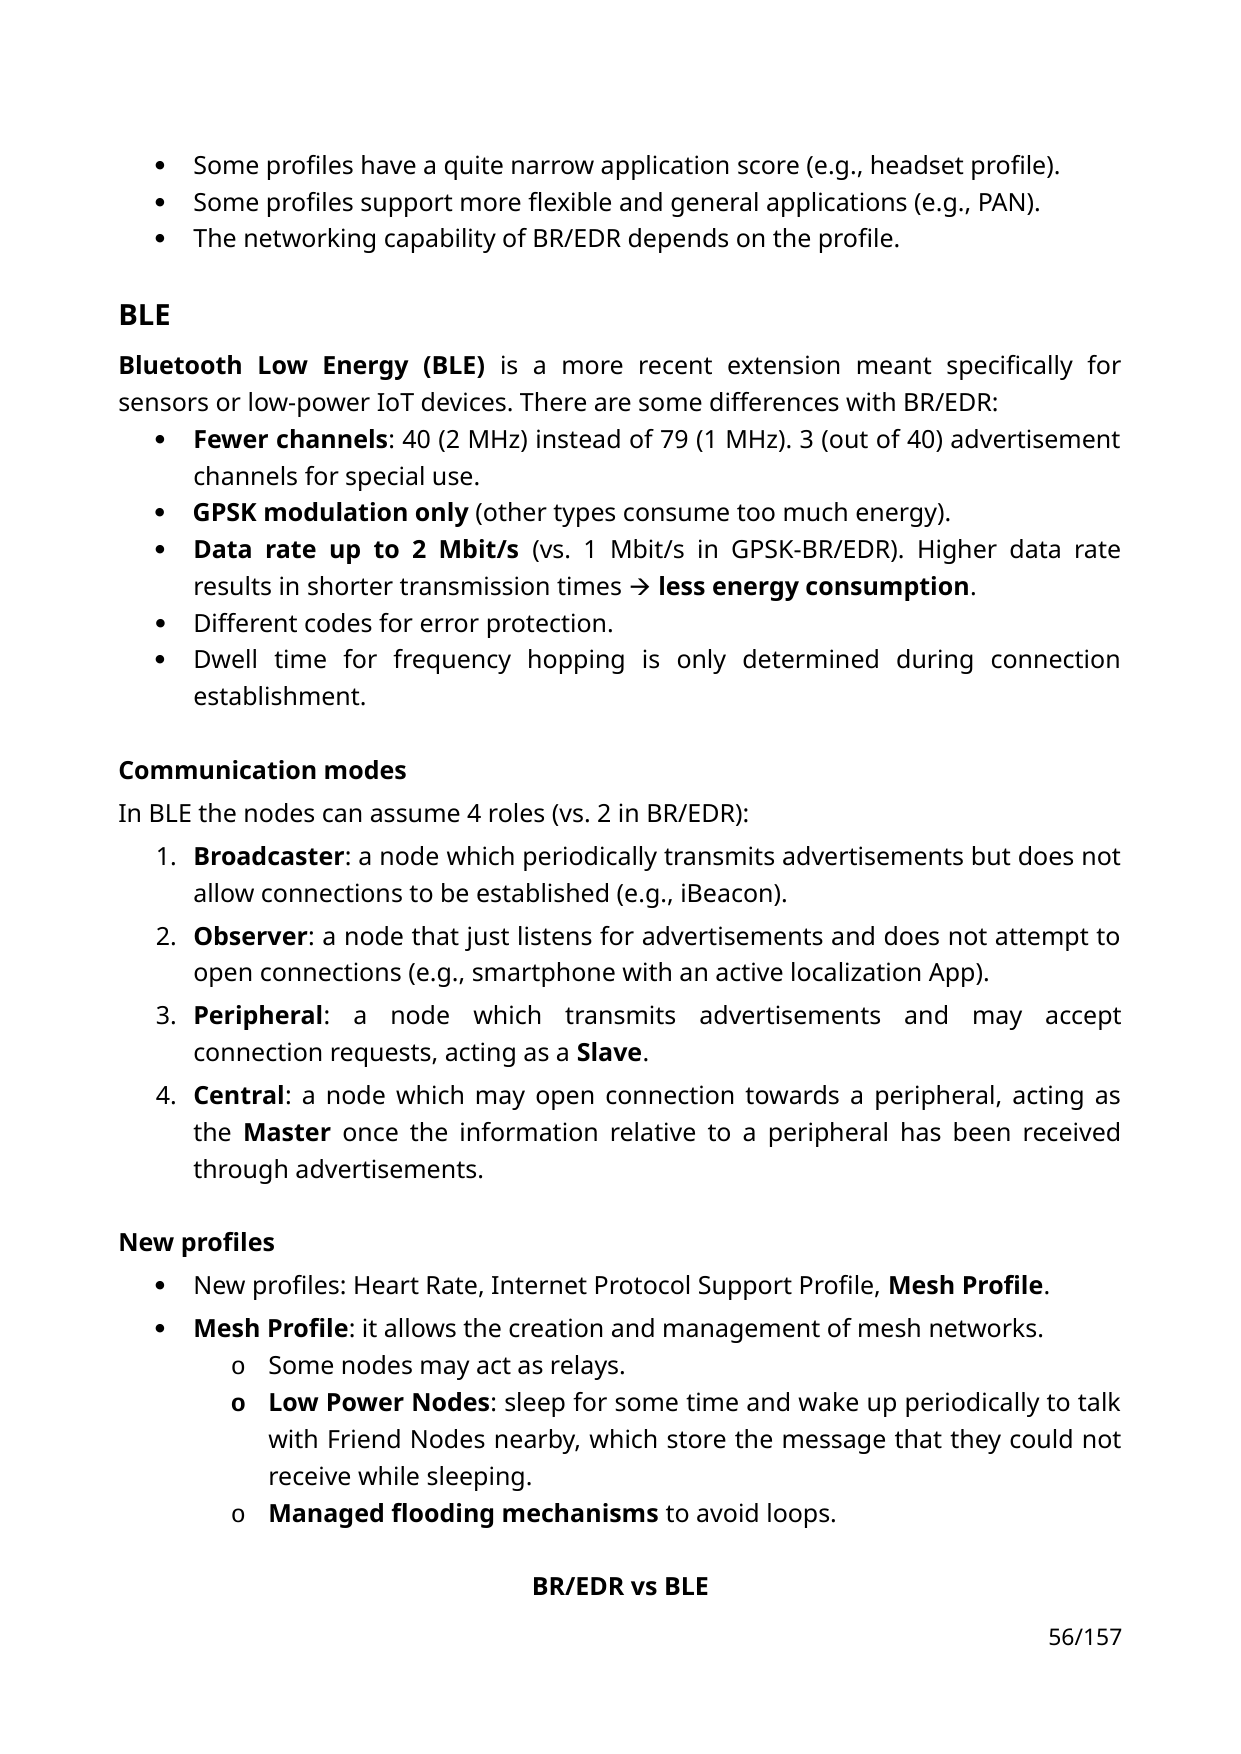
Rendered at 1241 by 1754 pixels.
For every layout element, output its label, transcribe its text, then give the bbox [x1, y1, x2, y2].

list Low Power Nodes: sleep for some time and wake up periodically to talk with Friend Nodes nearby, which store the message that they could not receive while sleeping. [231, 1385, 1122, 1492]
list Some profiles have a quite narrow application score (e.g., headset profile). [156, 148, 1122, 182]
list Different codes for error protection. [156, 605, 1122, 639]
list Broadcaster: a node which periodically transmits advertisements but does not allow connections to be established (e.g., iBeacon). [156, 838, 1122, 909]
list Some profiles support more flexible and general applications (e.g., PAN). [156, 184, 1122, 218]
text Communication modes [118, 752, 1122, 786]
list New profiles: Heart Rate, Internet Protocol Support Profile, Mesh Profile. [156, 1268, 1122, 1302]
list Central: a node which may open connection towards a peripheral, acting as the Master once the information relative to a peripheral has been received through advertisements. [156, 1078, 1122, 1185]
list Observer: a node that just listens for advertisements and does not attempt to open connections (e.g., smartphone with an active localization App). [156, 918, 1122, 989]
text Bluetooth Low Energy (BLE) is a more recent extension meant specifically for sensors or low-power IoT devices. There are some differences with BR/EDR: [118, 348, 1122, 419]
list GPSK modulation only (other types consume too much energy). [155, 495, 1122, 529]
list Data rate up to 2 Mbit/s (vs. 1 Mbit/s in GPSK-BR/EDR). Higher data rate results in shorter transmission times less energy consumption. [156, 532, 1122, 603]
list The networking capability of BR/EDR depends on the profile. [156, 221, 1122, 255]
text In BLE the nodes can assume 4 roles (vs. 2 in BR/EDR): [118, 795, 1122, 829]
list Some nodes may act as relays. [231, 1348, 1122, 1382]
list Managed flooding mechanisms to avoid loops. [231, 1495, 1122, 1529]
text BLE [118, 295, 1122, 334]
list Fewer channels: 40 (2 MHz) instead of 79 (1 MHz). 3 (out of 40) advertisement channels for special use. [156, 421, 1122, 492]
list Peripheral: a node which transmits advertisements and may accept connection requests, acting as a Slave. [156, 998, 1122, 1069]
list Dwell time for frequency hopping is only determined during connection establishment. [156, 642, 1122, 713]
text New profiles [118, 1225, 1122, 1259]
text BR/EDR vs BLE [118, 1569, 1122, 1603]
list Mesh Profile: it allows the creation and management of mesh networks. [156, 1311, 1122, 1345]
